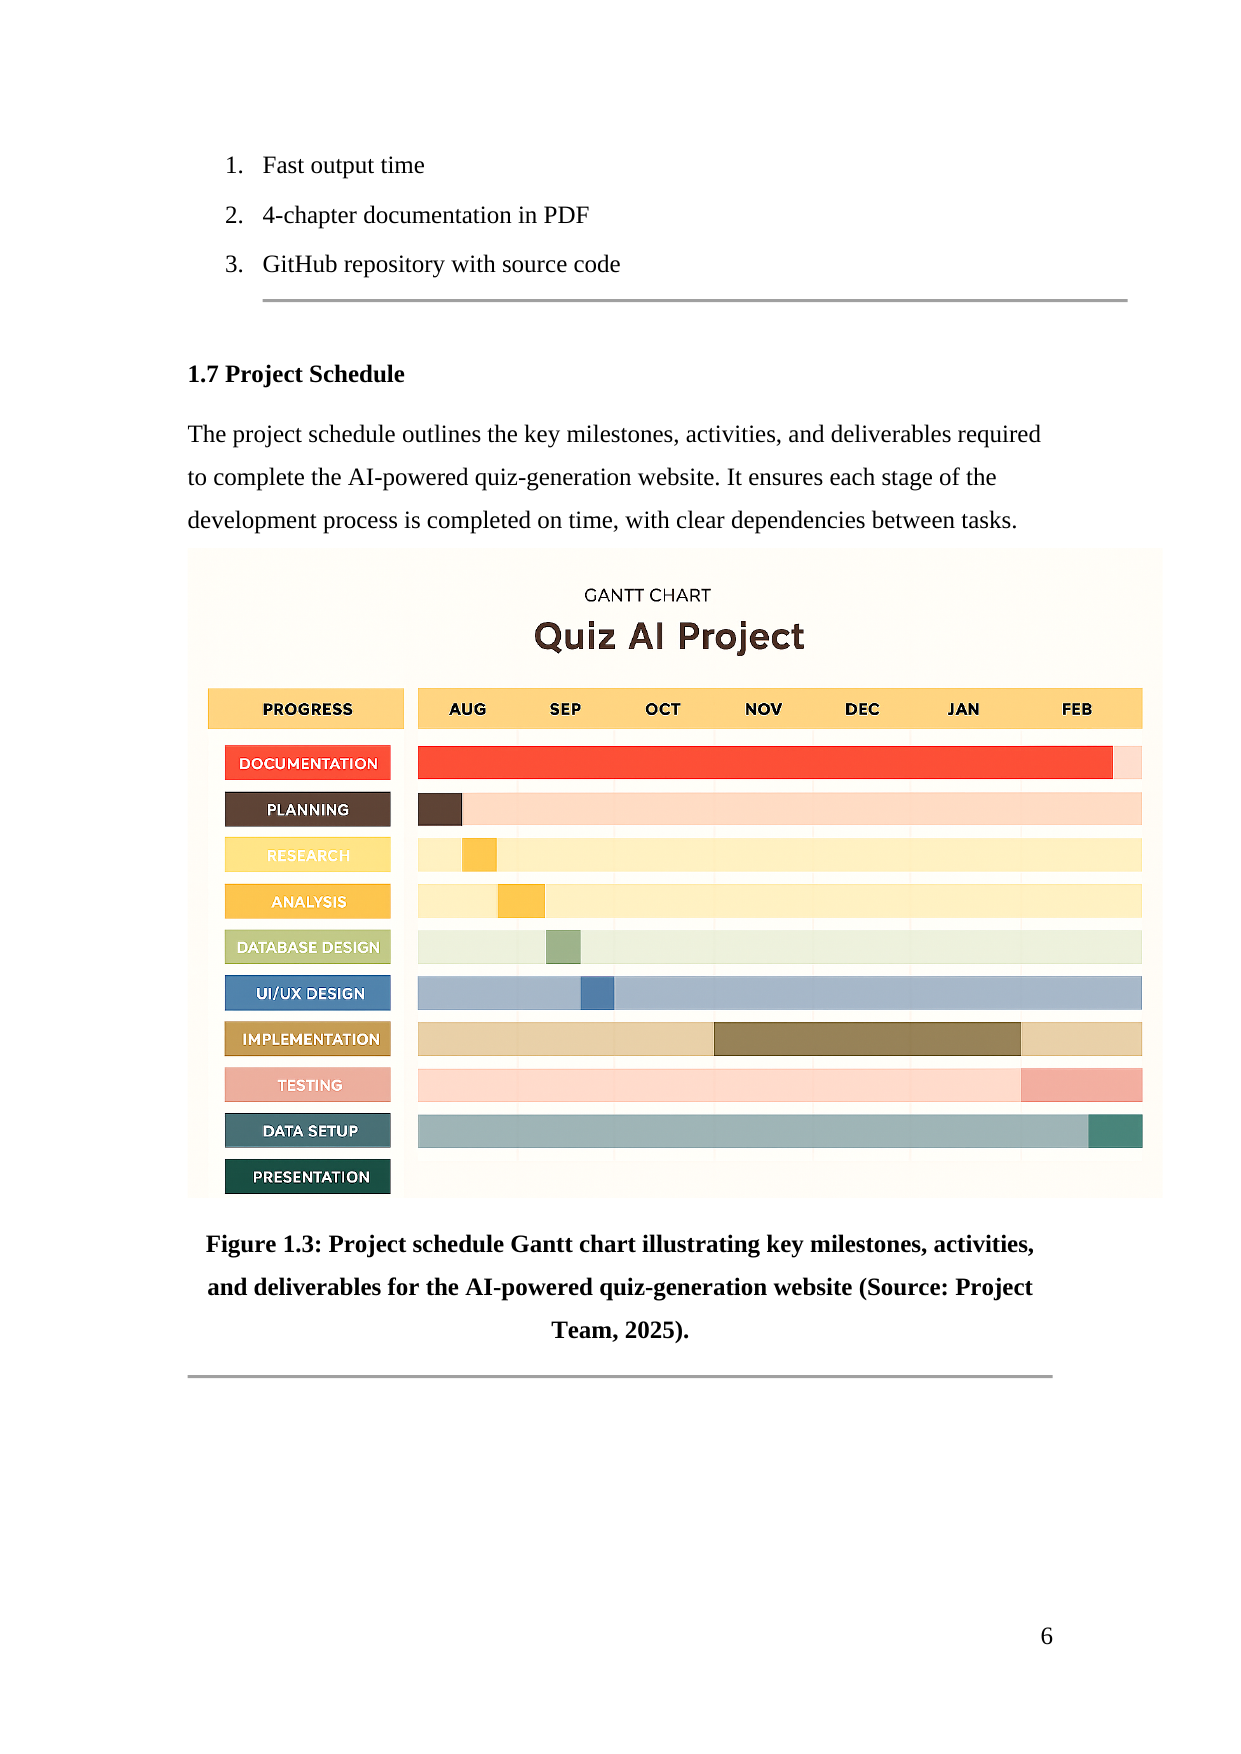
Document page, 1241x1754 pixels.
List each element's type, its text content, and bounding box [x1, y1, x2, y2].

picture [187, 548, 1163, 1198]
text The project schedule outlines the key milestones, activities, and deliverables required to complete the AI-powered quiz-generation website. It ensures each stage of the development process is completed on time, with clear dependencies between tasks. [187, 419, 1053, 548]
list GitHub repository with source code [225, 249, 1053, 278]
text 1.7 Project Schedule [187, 359, 1053, 388]
text Figure 1.3: Project schedule Gantt chart illustrating key milestones, activities, and deliverables for the AI-powered quiz-generation website (Source: Project Team, 2025). [187, 1229, 1053, 1344]
list Fast output time [225, 150, 1053, 179]
list 4-chapter documentation in PDF [225, 200, 1053, 228]
